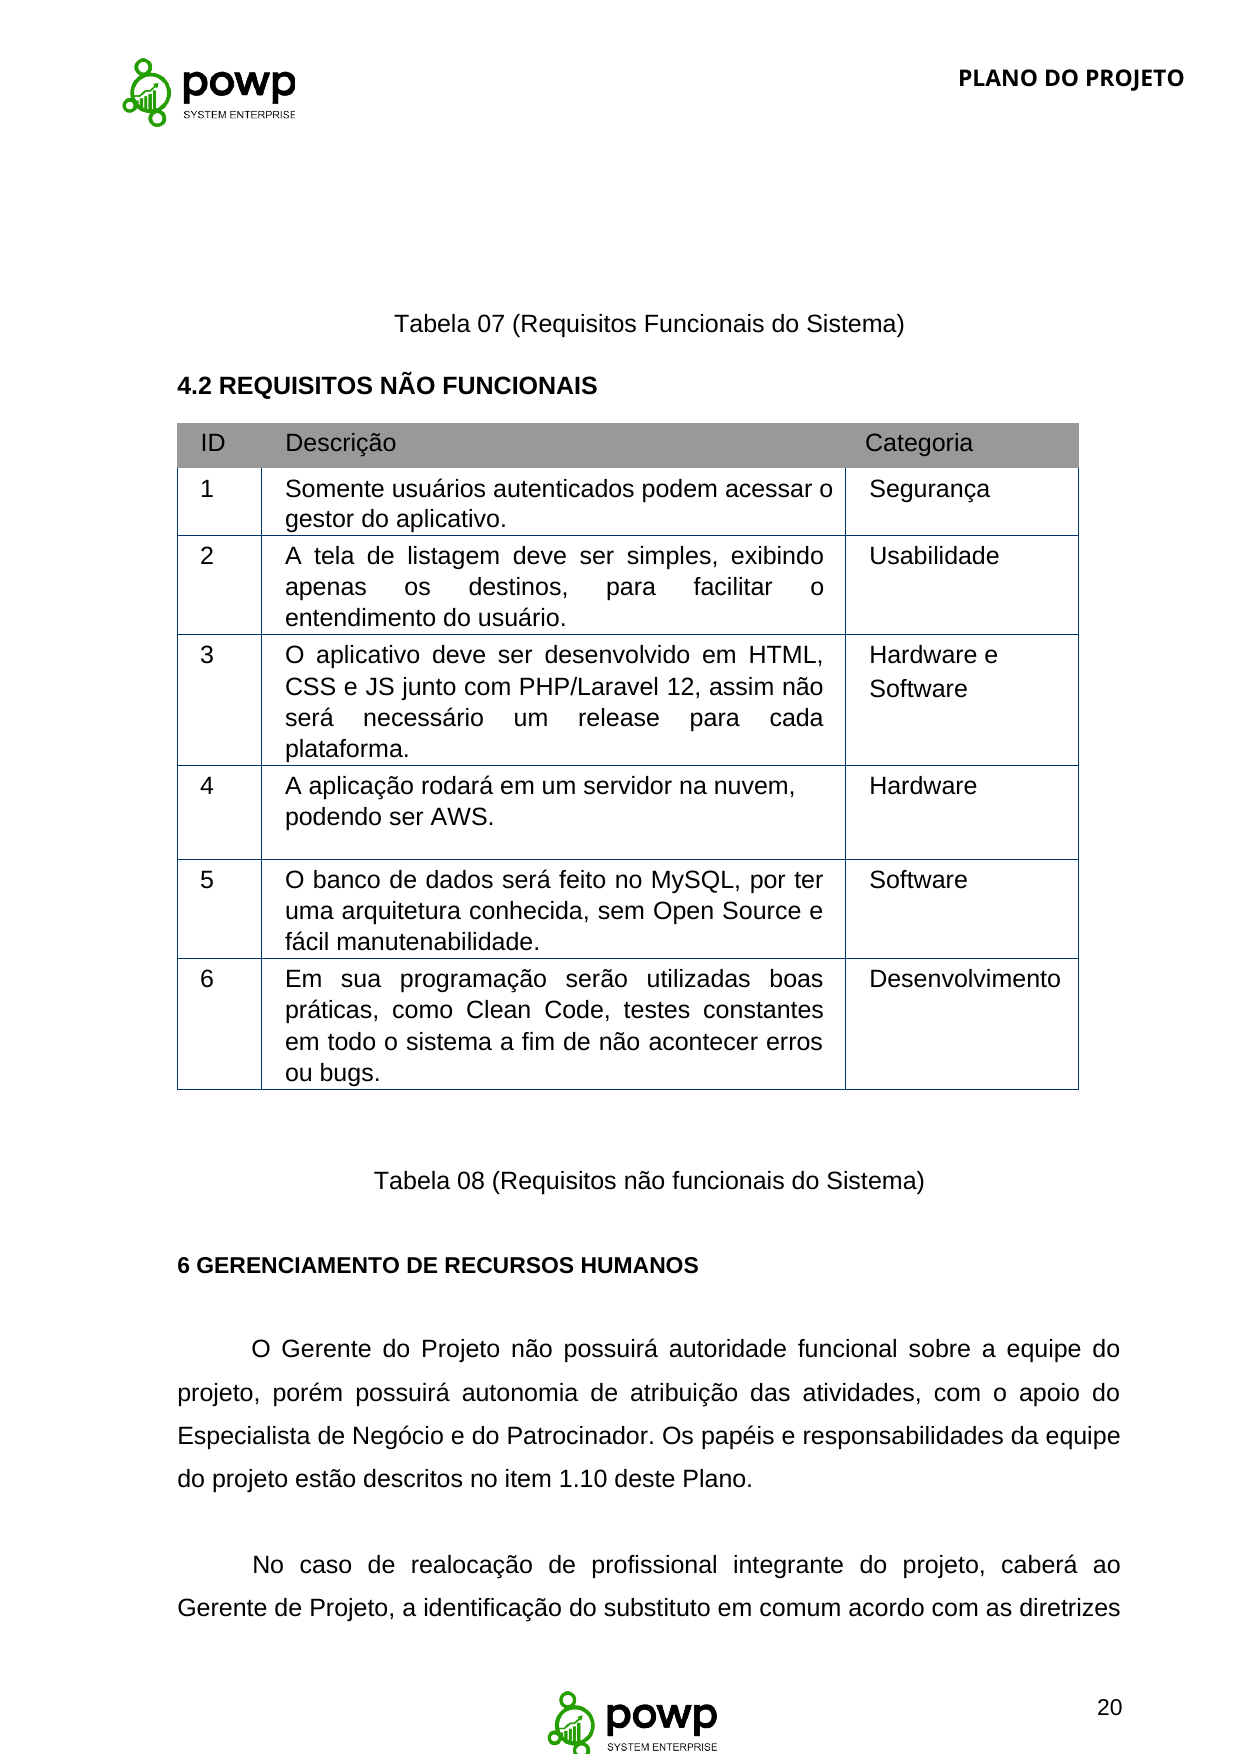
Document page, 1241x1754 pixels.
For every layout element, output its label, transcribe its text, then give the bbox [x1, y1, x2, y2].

table_cell 5 [178, 860, 261, 958]
table_cell 4 [178, 766, 261, 858]
table_cell Em sua programação serão utilizadas boas práticas, como Clean Code, testes constantes em todo o sistema a fim de não acontecer erros ou bugs. [262, 959, 845, 1088]
table_cell 2 [178, 536, 261, 634]
table_cell Hardware e Software [846, 635, 1078, 764]
subtitle 4.2 REQUISITOS NÃO FUNCIONAIS [177, 371, 1122, 400]
table_cell 3 [178, 635, 261, 764]
table_header ID [177, 423, 261, 468]
table_header Descrição Categoria [261, 423, 1079, 468]
picture [547, 1691, 717, 1754]
table_cell Desenvolvimento [846, 959, 1078, 1088]
text Tabela 07 (Requisitos Funcionais do Sistema) [177, 309, 1122, 338]
table_cell O aplicativo deve ser desenvolvido em HTML, CSS e JS junto com PHP/Laravel 12, assim não será necessário um release para cada plataforma. [262, 635, 845, 764]
text 6 GERENCIAMENTO DE RECURSOS HUMANOS [177, 1252, 1122, 1278]
text Tabela 08 (Requisitos não funcionais do Sistema) [177, 1166, 1122, 1194]
table_cell A aplicação rodará em um servidor na nuvem, podendo ser AWS. [262, 766, 845, 858]
table_cell 6 [178, 959, 261, 1088]
table_cell 1 [178, 468, 261, 534]
table_cell Somente usuários autenticados podem acessar o gestor do aplicativo. [262, 468, 845, 534]
table_cell Segurança [846, 468, 1078, 534]
table_cell Hardware [846, 766, 1078, 858]
table_cell A tela de listagem deve ser simples, exibindo apenas os destinos, para facilitar o entendimento do usuário. [262, 536, 845, 634]
table_cell O banco de dados será feito no MySQL, por ter uma arquitetura conhecida, sem Open Source e fácil manutenabilidade. [262, 860, 845, 958]
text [177, 1550, 1122, 1622]
text O Gerente do Projeto não possuirá autoridade funcional sobre a equipe do projeto, porém possuirá autonomia de atribuição das atividades, com o apoio do Especialista de Negócio e do Patrocinador. Os papéis e responsabilidades da equipe do projeto estão descritos no item 1.10 deste Plano. [177, 1334, 1122, 1493]
picture [122, 58, 295, 127]
table_cell Usabilidade [846, 536, 1078, 634]
table_cell Software [846, 860, 1078, 958]
